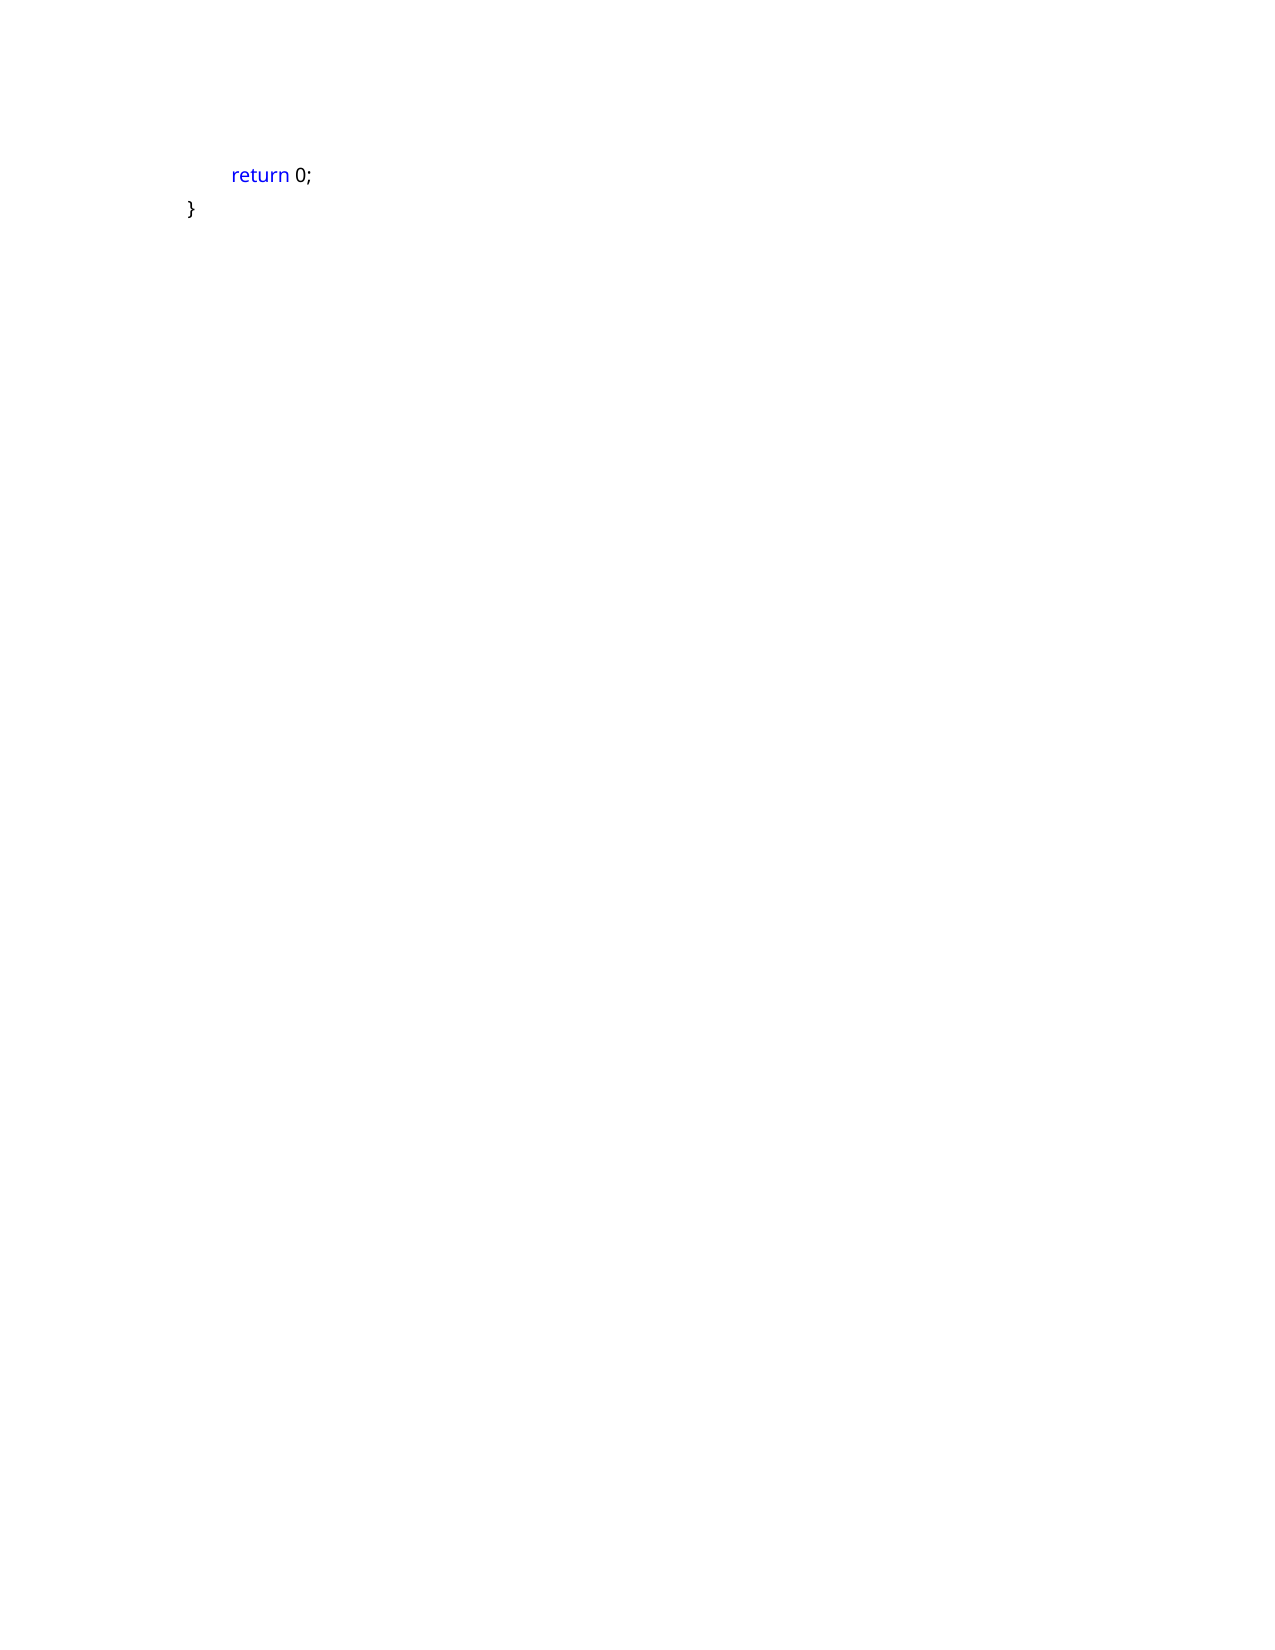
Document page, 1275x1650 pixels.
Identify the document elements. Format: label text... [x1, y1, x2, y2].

text return 0; [187, 159, 1087, 191]
text } [187, 191, 1087, 224]
